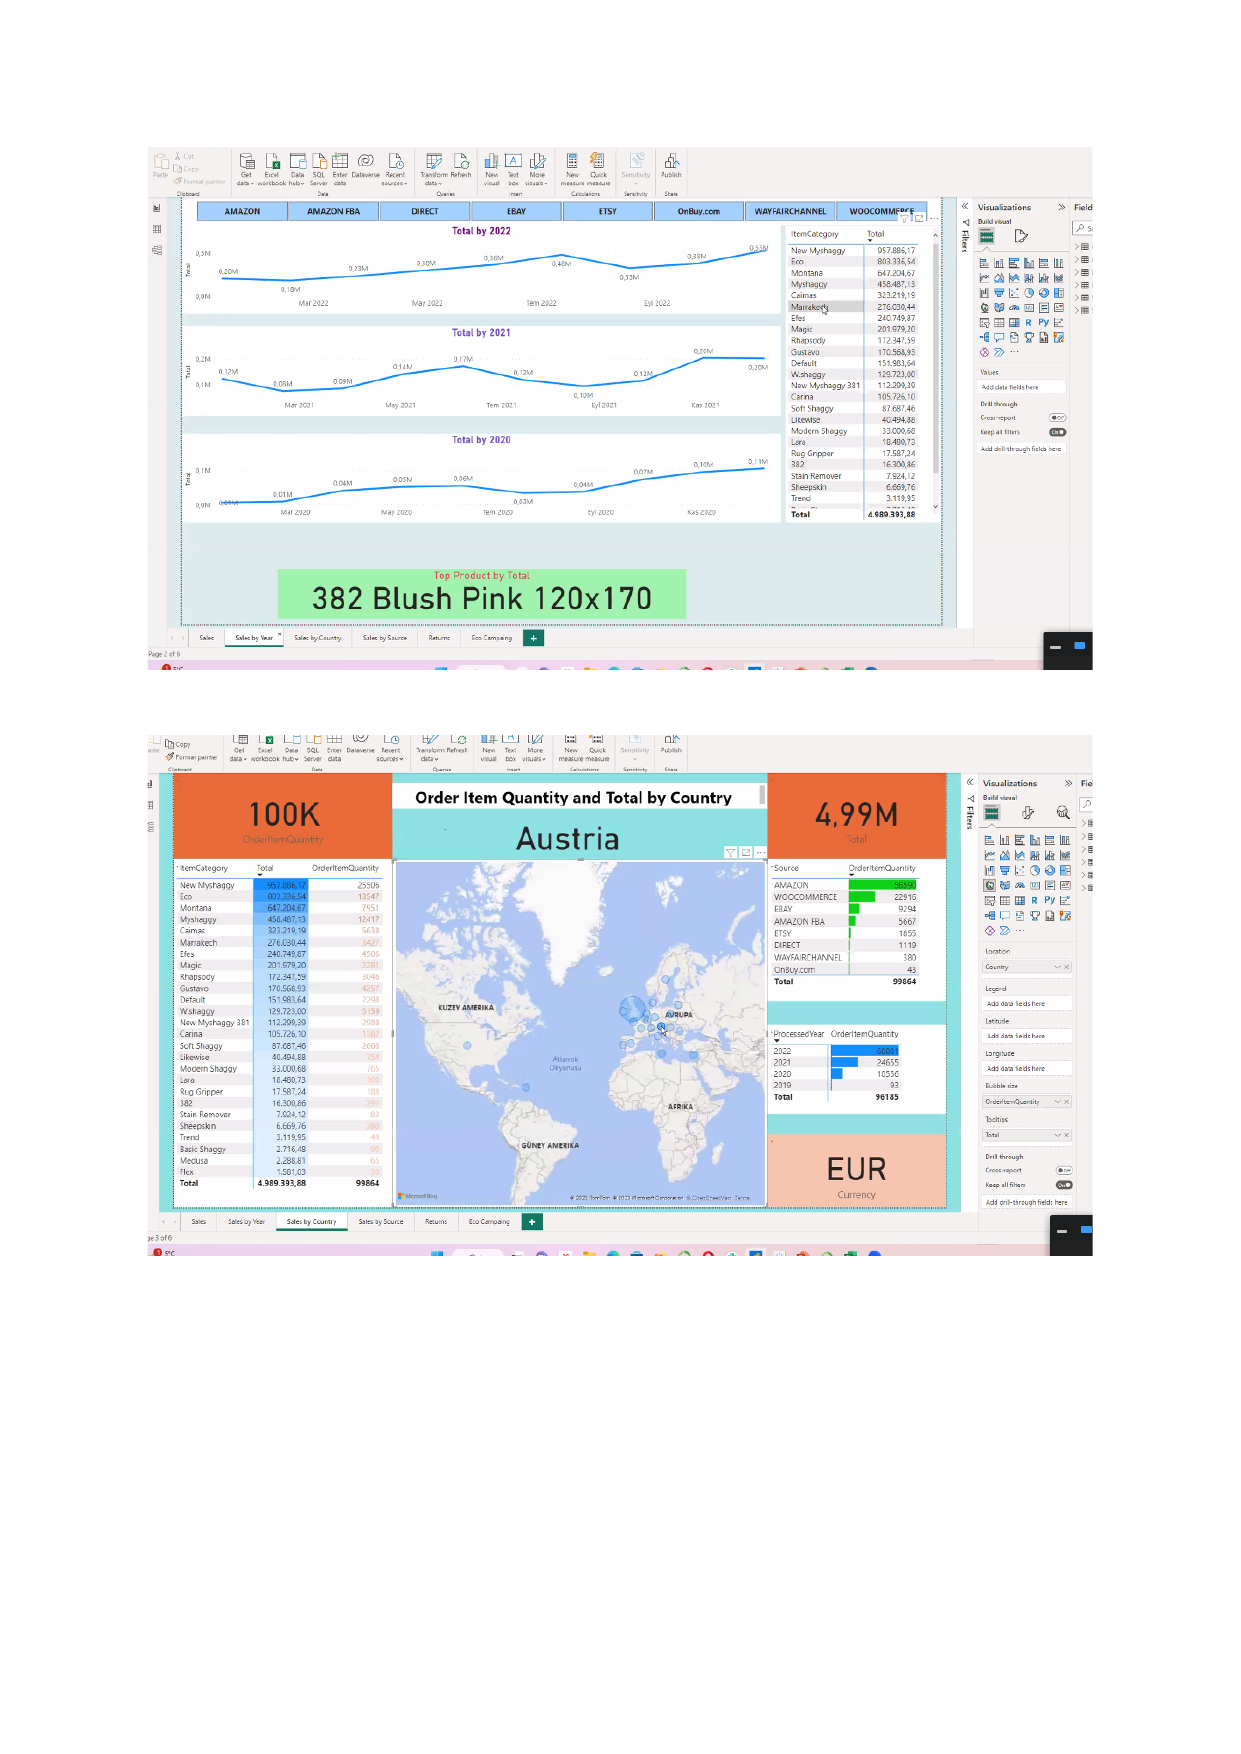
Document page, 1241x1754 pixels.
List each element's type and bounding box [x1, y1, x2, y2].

picture [147, 147, 1093, 670]
picture [147, 735, 1093, 1256]
